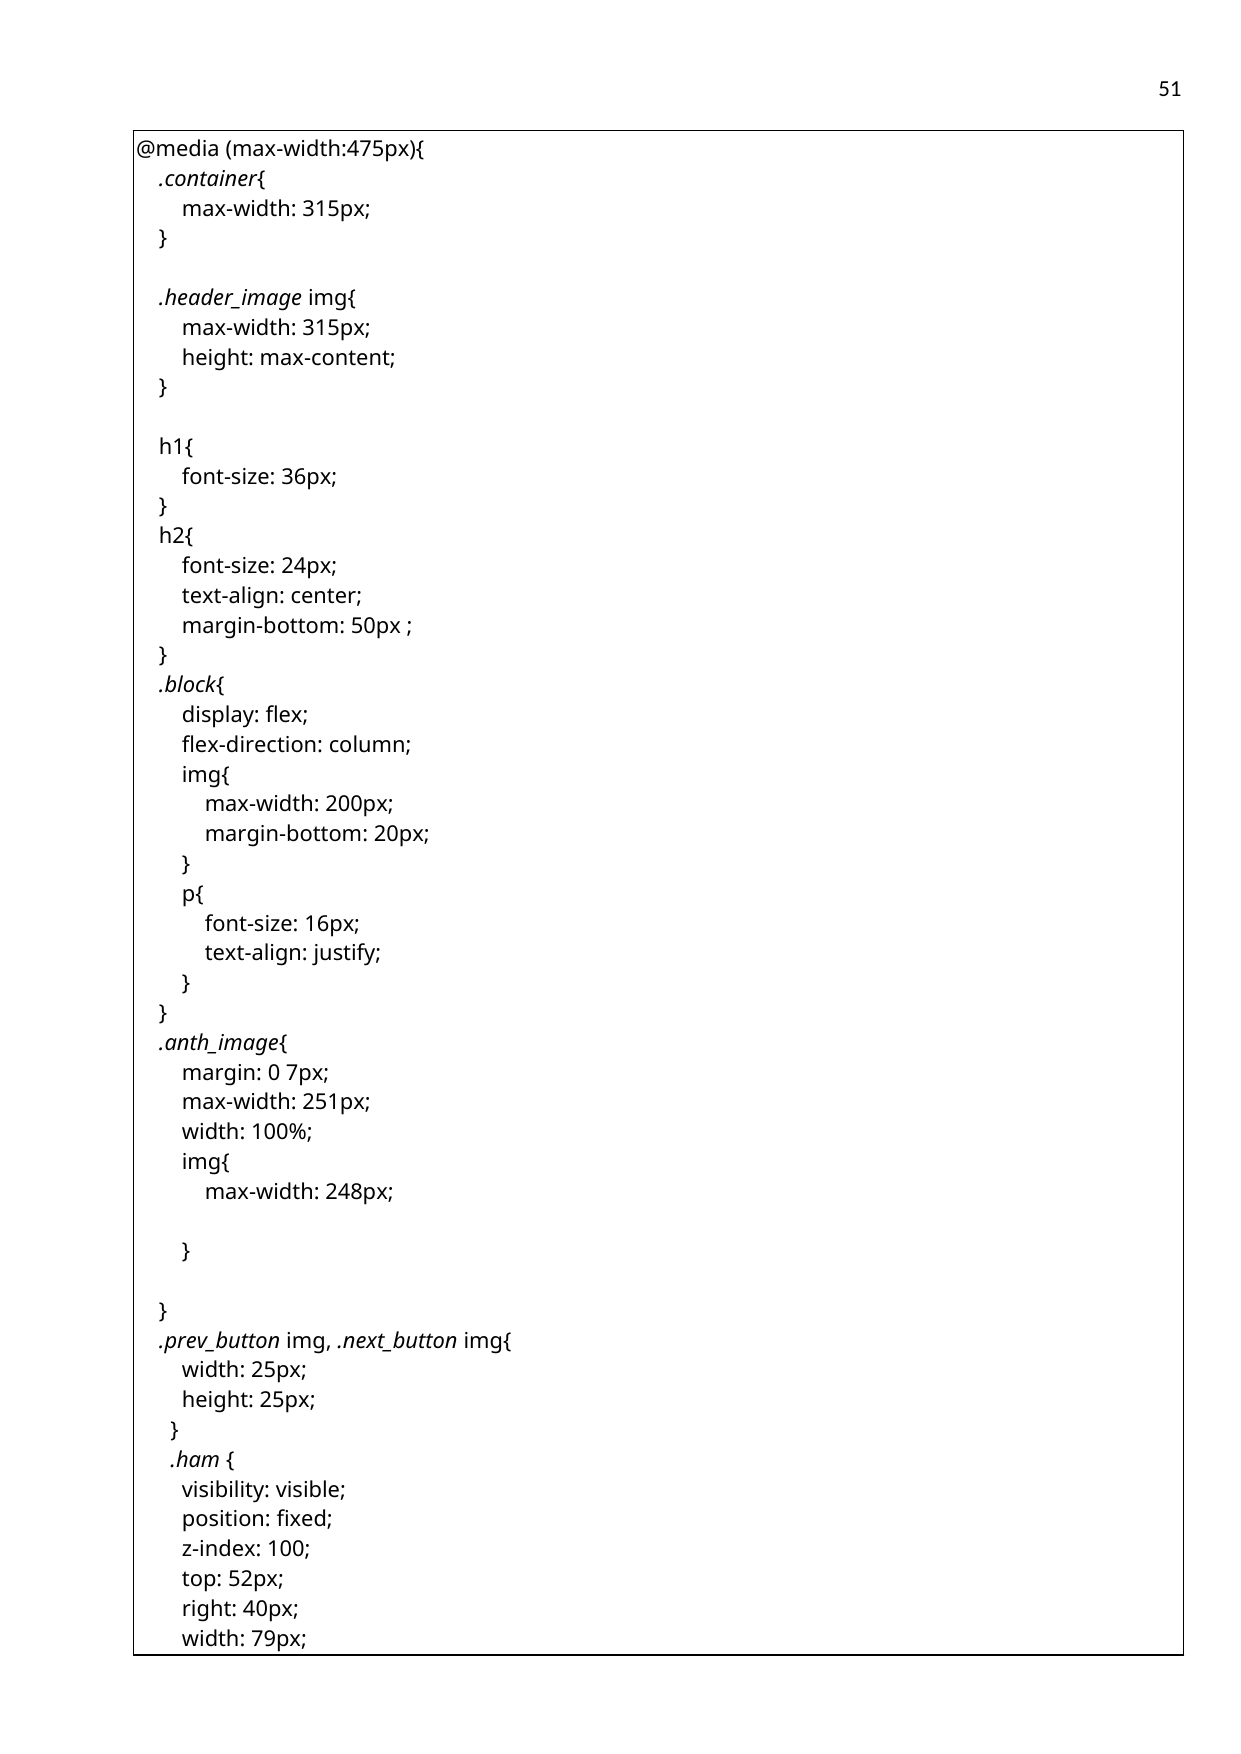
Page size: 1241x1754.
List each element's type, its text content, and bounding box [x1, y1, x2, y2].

text width: 79px; [134, 1619, 1183, 1654]
text max-width: 315px; [136, 193, 1181, 222]
text visibility: visible; [136, 1474, 1181, 1503]
text margin-bottom: 50px ; [136, 610, 1181, 639]
text display: flex; [136, 699, 1181, 729]
text max-width: 251px; [136, 1086, 1181, 1116]
text position: fixed; [136, 1503, 1181, 1533]
text font-size: 36px; [136, 461, 1181, 491]
text } [136, 848, 1181, 878]
text h2{ [136, 520, 1181, 550]
text font-size: 24px; [136, 550, 1181, 580]
text width: 100%; [136, 1116, 1181, 1146]
text h1{ [136, 431, 1181, 461]
text .container{ [136, 163, 1181, 193]
text } [136, 1235, 1181, 1265]
text margin-bottom: 20px; [136, 818, 1181, 848]
text margin: 0 7px; [136, 1057, 1181, 1086]
text .block{ [136, 669, 1181, 699]
text } [136, 371, 1181, 401]
text } [136, 491, 1181, 520]
text .prev_button img, .next_button img{ [136, 1325, 1181, 1354]
text flex-direction: column; [136, 729, 1181, 759]
text } [136, 967, 1181, 997]
text text-align: center; [136, 580, 1181, 610]
text height: 25px; [136, 1384, 1181, 1414]
text img{ [136, 759, 1181, 788]
text img{ [136, 1146, 1181, 1176]
text } [136, 222, 1181, 252]
text } [136, 639, 1181, 669]
text right: 40px; [136, 1593, 1181, 1619]
text top: 52px; [136, 1563, 1181, 1593]
text max-width: 200px; [136, 788, 1181, 818]
text font-size: 16px; [136, 908, 1181, 937]
text max-width: 248px; [136, 1176, 1181, 1206]
text .header_image img{ [136, 282, 1181, 312]
text } [136, 1295, 1181, 1325]
text width: 25px; [136, 1354, 1181, 1384]
text } [136, 997, 1181, 1027]
text max-width: 315px; [136, 312, 1181, 342]
text text-align: justify; [136, 937, 1181, 967]
text .anth_image{ [136, 1027, 1181, 1057]
text } [136, 1414, 1181, 1444]
text p{ [136, 878, 1181, 908]
text z-index: 100; [136, 1533, 1181, 1563]
text height: max-content; [136, 342, 1181, 371]
text .ham { [136, 1444, 1181, 1474]
text @media (max-width:475px){ [134, 131, 1183, 163]
